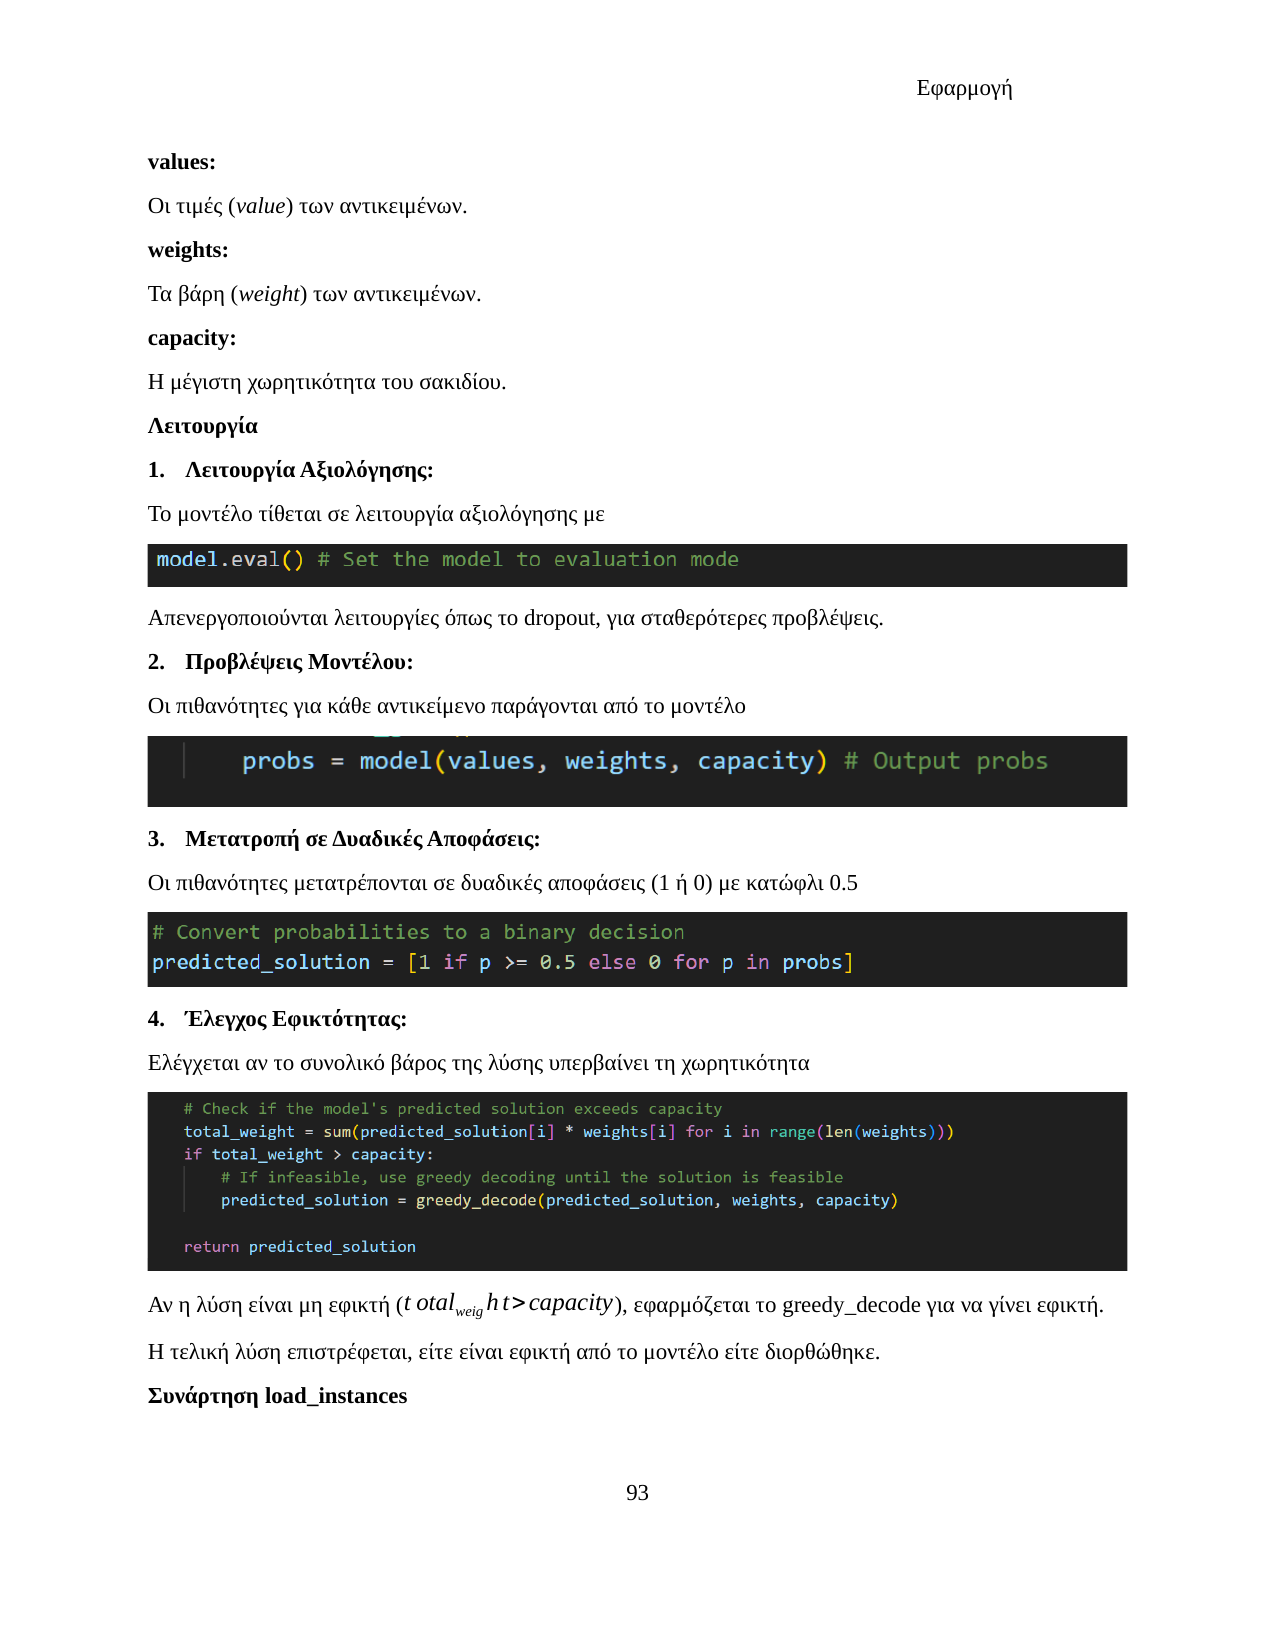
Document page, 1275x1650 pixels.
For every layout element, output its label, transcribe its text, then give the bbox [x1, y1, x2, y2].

text Η μέγιστη χωρητικότητα του σακιδίου. [148, 368, 1127, 394]
list Μετατροπή σε Δυαδικές Αποφάσεις: [148, 825, 1127, 851]
picture [147, 912, 1128, 987]
text Η τελική λύση επιστρέφεται, είτε είναι εφικτή από το μοντέλο είτε διορθώθηκε. [148, 1338, 1127, 1364]
picture [147, 736, 1128, 807]
list Έλεγχος Εφικτότητας: [148, 1005, 1127, 1031]
text Ελέγχεται αν το συνολικό βάρος της λύσης υπερβαίνει τη χωρητικότητα [148, 1049, 1127, 1075]
text Τα βάρη (weight) των αντικειμένων. [148, 280, 1127, 306]
text capacity: [148, 324, 1127, 350]
text Το μοντέλο τίθεται σε λειτουργία αξιολόγησης με [148, 500, 1127, 527]
list Προβλέψεις Μοντέλου: [148, 648, 1127, 674]
list Λειτουργία Αξιολόγησης: [148, 456, 1127, 482]
text values: [148, 148, 1127, 174]
text Οι πιθανότητες μετατρέπονται σε δυαδικές αποφάσεις (1 ή 0) με κατώφλι 0.5 [148, 869, 1127, 895]
picture [147, 1092, 1128, 1271]
picture [147, 544, 1128, 587]
text Συνάρτηση load_instances [148, 1382, 1127, 1408]
text Απενεργοποιούνται λειτουργίες όπως το dropout, για σταθερότερες προβλέψεις. [148, 604, 1127, 630]
text Οι πιθανότητες για κάθε αντικείμενο παράγονται από το μοντέλο [148, 692, 1127, 718]
text Οι τιμές (value) των αντικειμένων. [148, 192, 1127, 218]
text Λειτουργία [148, 412, 1127, 438]
text Αν η λύση είναι μη εφικτή (), εφαρμόζεται το greedy_decode για να γίνει εφικτή. [148, 1289, 1127, 1320]
text weights: [148, 236, 1127, 262]
